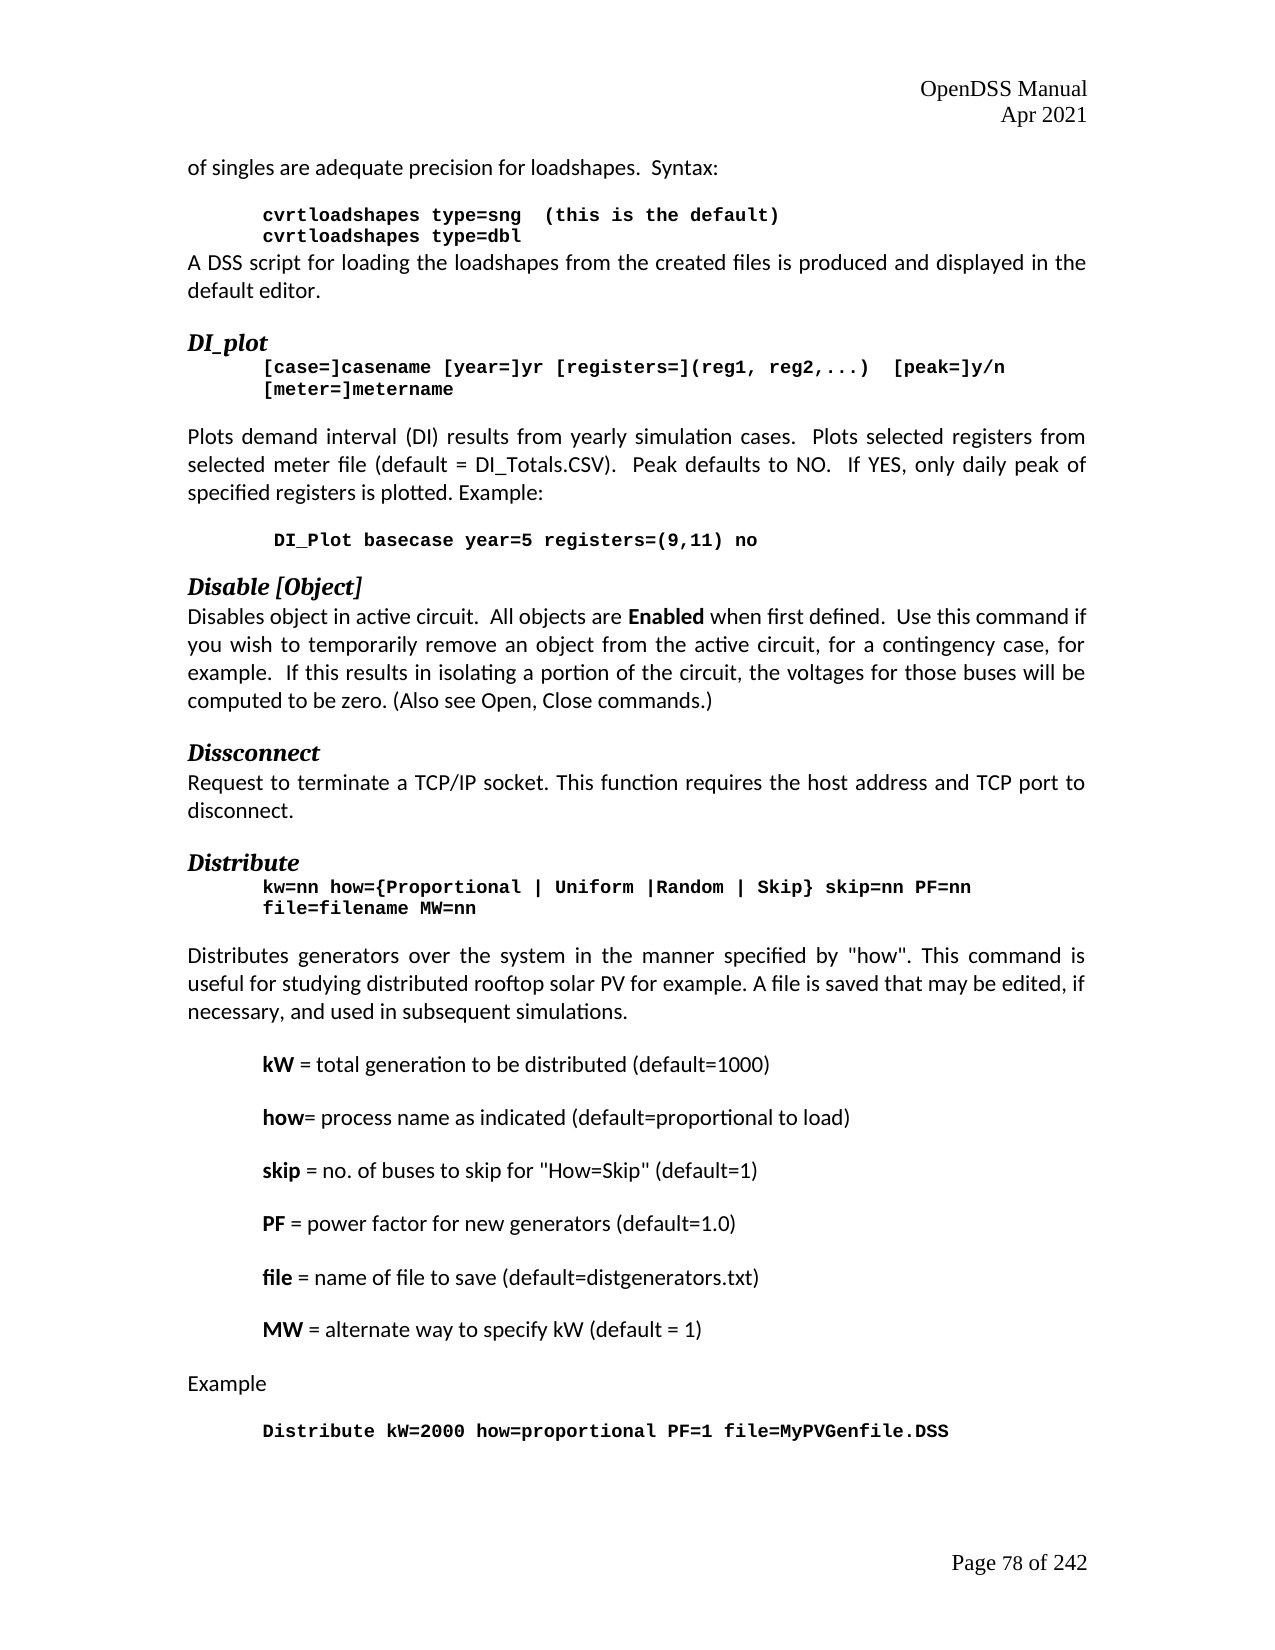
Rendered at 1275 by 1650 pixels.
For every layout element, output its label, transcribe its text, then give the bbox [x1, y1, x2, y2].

text Distribute kW=2000 how=proportional PF=1 file=MyPVGenfile.DSS [262, 1422, 1087, 1443]
text Distributes generators over the system in the manner specified by "how". This command is useful for studying distributed rooftop solar PV for example. A file is saved that may be edited, if necessary, and used in subsequent simulations. [187, 941, 1087, 1026]
text skip = no. of buses to skip for "How=Skip" (default=1) [262, 1157, 1087, 1184]
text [187, 153, 1087, 181]
subtitle Dissconnect [187, 739, 1087, 768]
subtitle DI_plot [187, 329, 1087, 358]
text Example [187, 1369, 1087, 1397]
subtitle Disable [Object] [187, 573, 1087, 602]
subtitle Distribute [187, 849, 1087, 878]
text DI_Plot basecase year=5 registers=(9,11) no [262, 531, 1087, 552]
text kW = total generation to be distributed (default=1000) [262, 1051, 1087, 1078]
text how= process name as indicated (default=proportional to load) [262, 1103, 1087, 1132]
text A DSS script for loading the loadshapes from the created files is produced and displayed in the default editor. [187, 248, 1087, 304]
text kw=nn how={Proportional | Uniform |Random | Skip} skip=nn PF=nn file=filename MW=nn [262, 878, 1087, 920]
text PF = power factor for new generators (default=1.0) [262, 1209, 1087, 1238]
text Request to terminate a TCP/IP socket. This function requires the host address and TCP port to disconnect. [187, 768, 1087, 824]
text cvrtloadshapes type=dbl [262, 227, 1087, 248]
text Disables object in active circuit. All objects are Enabled when first defined. Use this command if you wish to temporarily remove an object from the active circuit, for a contingency case, for example. If this results in isolating a portion of the circuit, the voltages for those buses will be computed to be zero. (Also see Open, Close commands.) [187, 602, 1087, 714]
text [case=]casename [year=]yr [registers=](reg1, reg2,...) [peak=]y/n [meter=]metername [262, 358, 1087, 401]
text cvrtloadshapes type=sng (this is the default) [262, 206, 1087, 227]
text MW = alternate way to specify kW (default = 1) [262, 1316, 1087, 1344]
text file = name of file to save (default=distgenerators.txt) [262, 1263, 1087, 1291]
text Plots demand interval (DI) results from yearly simulation cases. Plots selected registers from selected meter file (default = DI_Totals.CSV). Peak defaults to NO. If YES, only daily peak of specified registers is plotted. Example: [187, 422, 1087, 506]
